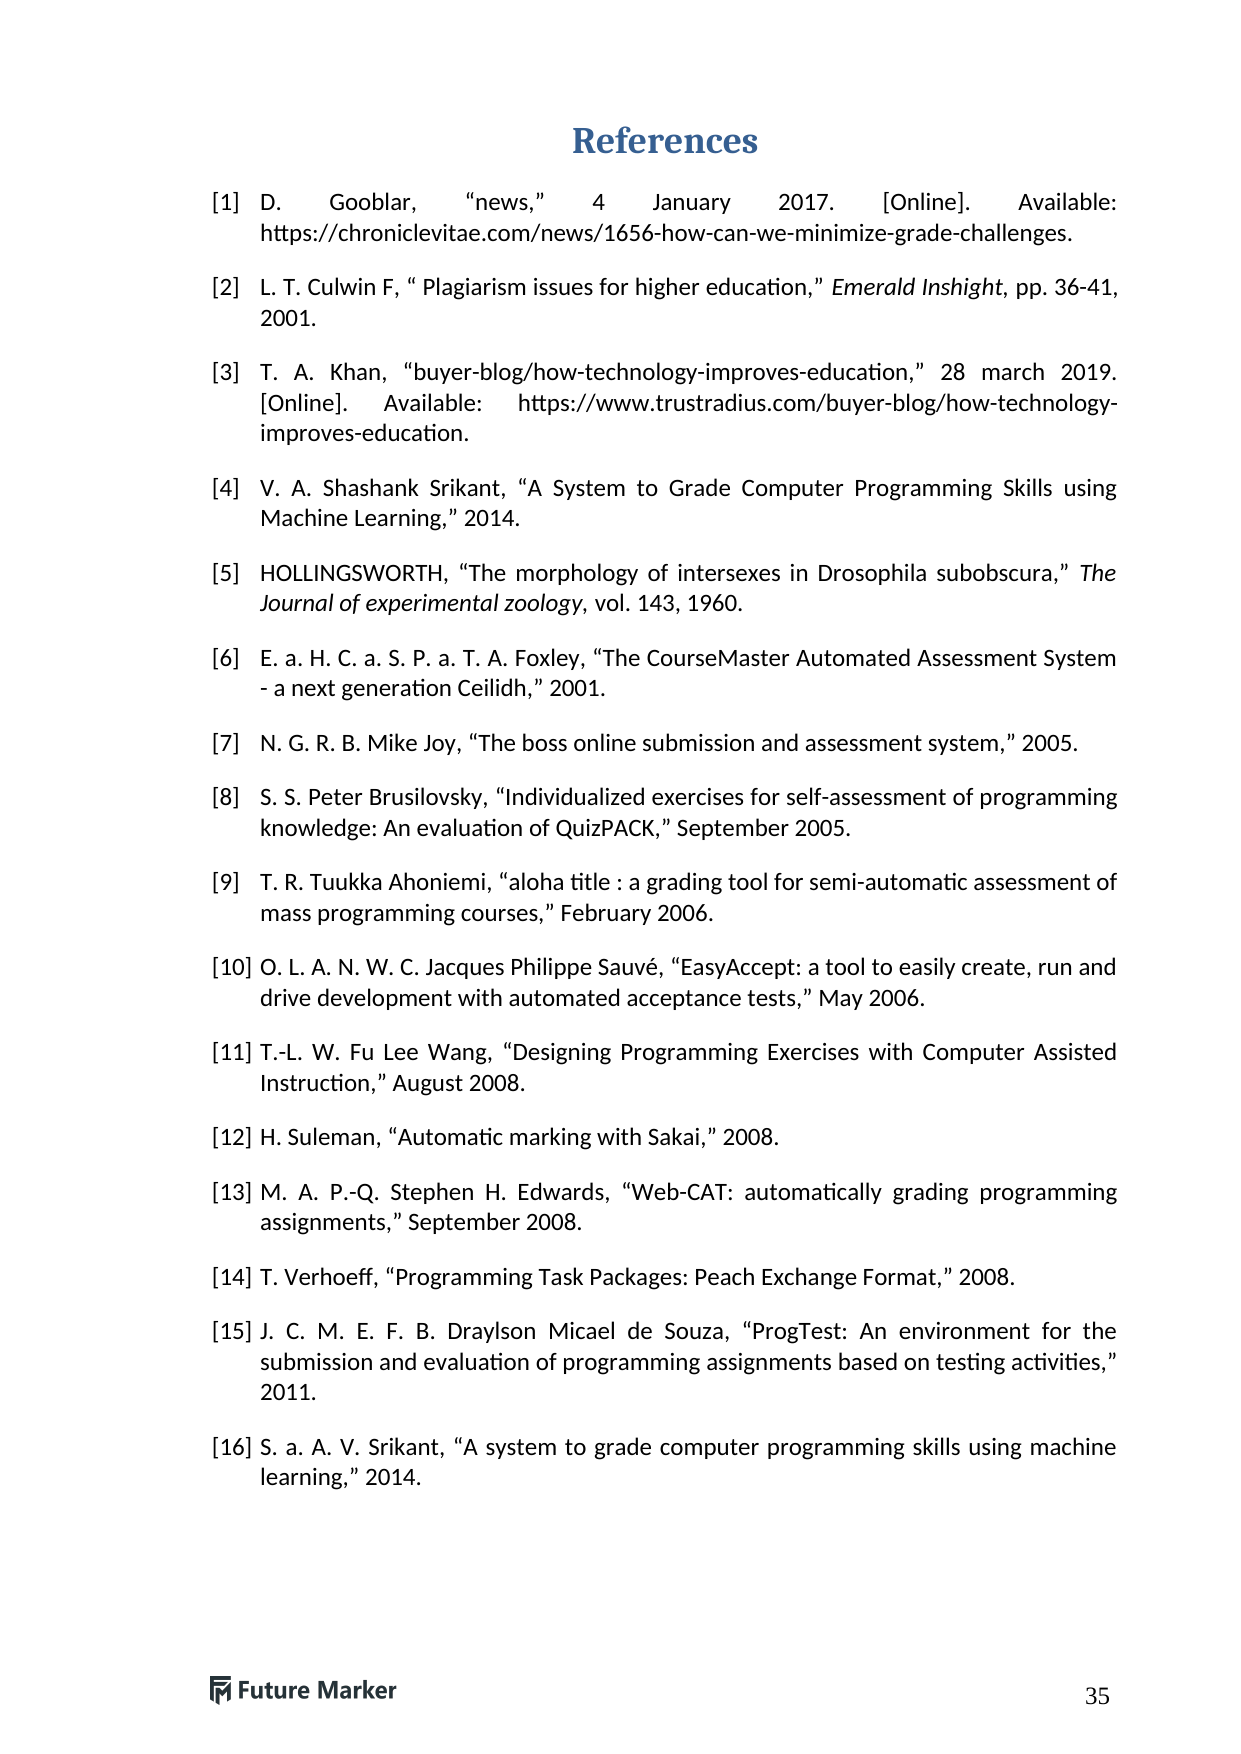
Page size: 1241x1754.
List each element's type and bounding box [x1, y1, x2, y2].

picture [210, 1676, 397, 1705]
